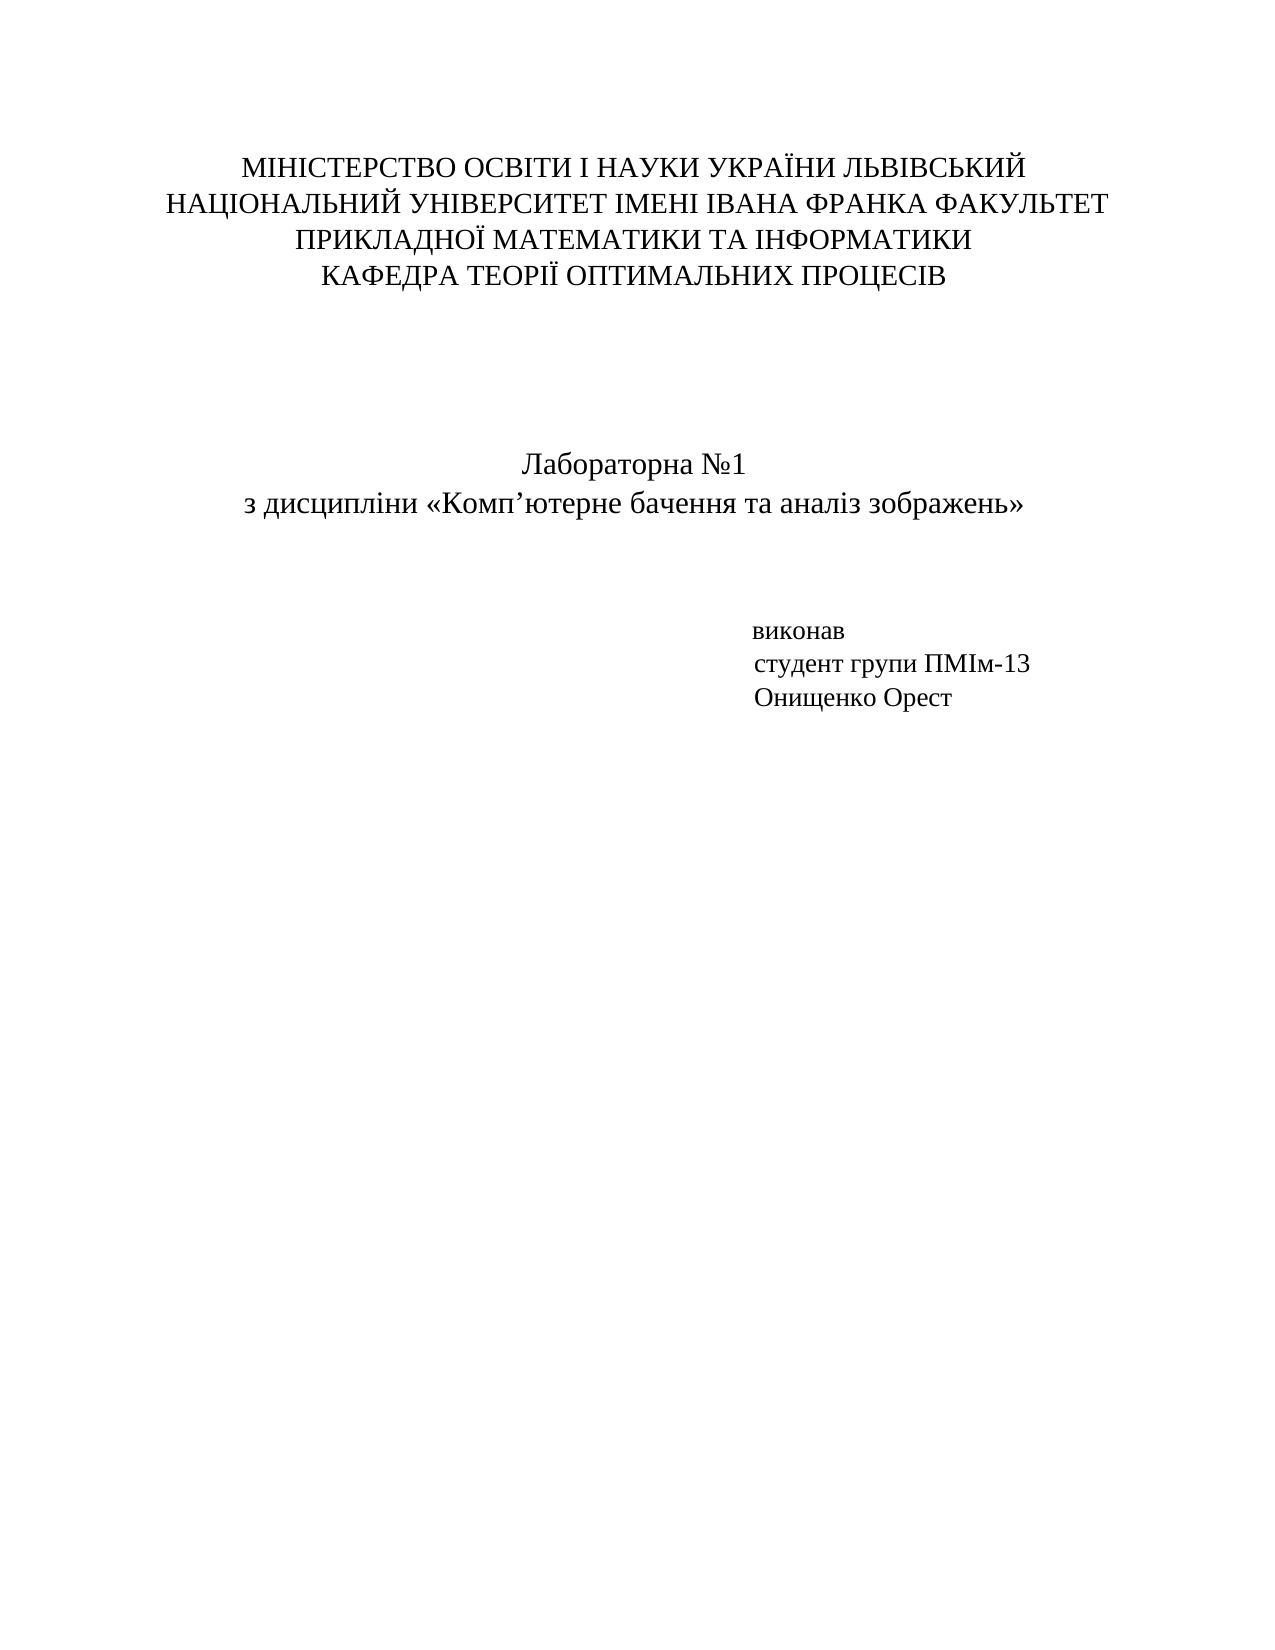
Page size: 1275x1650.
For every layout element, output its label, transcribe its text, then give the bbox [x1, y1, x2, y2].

text КАФЕДРА ТЕОРІЇ ОПТИМАЛЬНИХ ПРОЦЕСІВ [150, 258, 1118, 292]
text з дисципліни «Комп’ютерне бачення та аналіз зображень» [150, 484, 1118, 520]
text НАЦIОНАЛЬНИЙ УНIВЕРСИТЕТ IМЕНI ІВАНА ФРАНКА ФАКУЛЬТЕТ [166, 186, 1125, 220]
text студент групи ПМІм-13 [754, 647, 1125, 678]
text ПРИКЛАДНОЇ МАТЕМАТИКИ ТА IНФОРМАТИКИ [150, 222, 1118, 256]
text виконав [492, 614, 1105, 645]
text Онищенко Орест [754, 681, 1125, 712]
text МIНIСТЕРСТВО ОСВIТИ I НАУКИ УКРАЇНИ ЛЬВIВСЬКИЙ [150, 150, 1118, 183]
text Лабораторна №1 [150, 446, 1118, 482]
